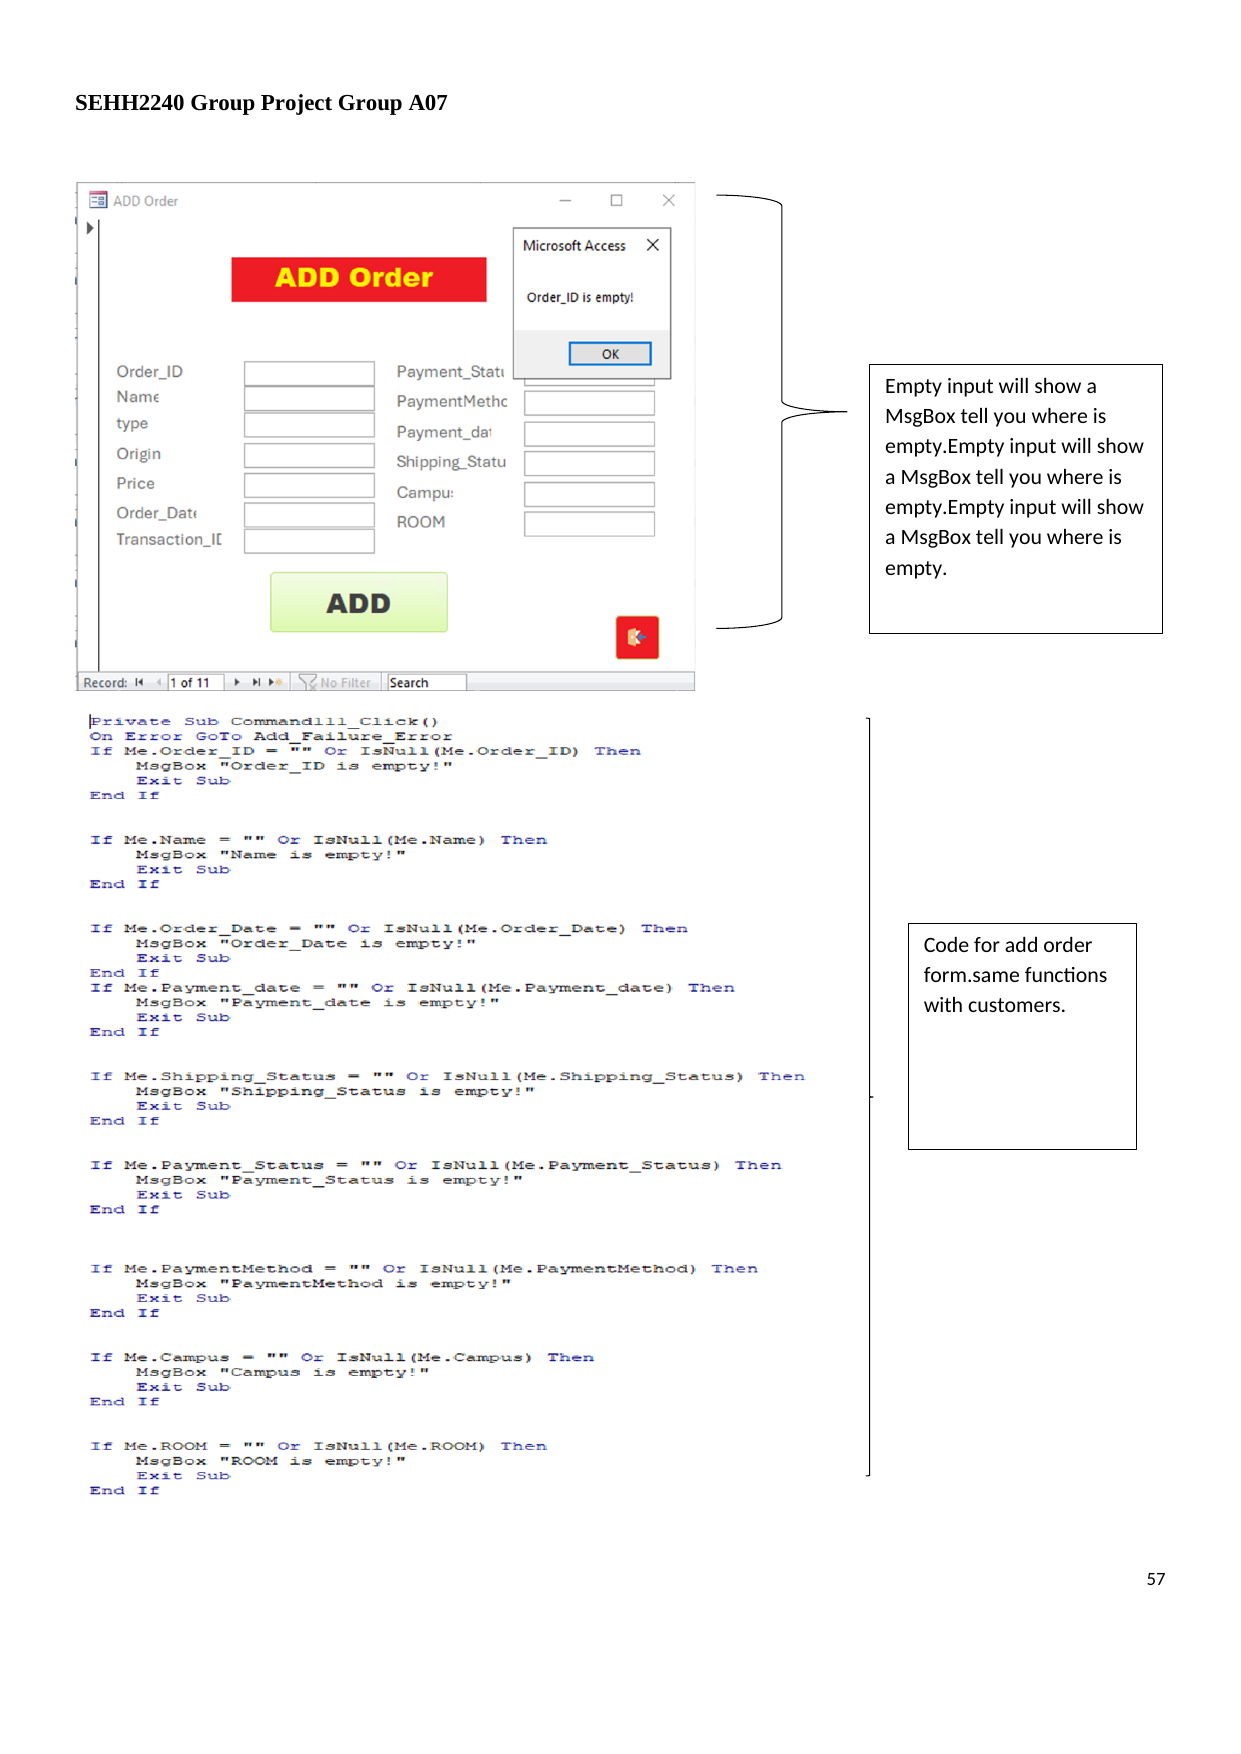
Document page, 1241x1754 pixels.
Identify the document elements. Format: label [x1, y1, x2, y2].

picture [75, 712, 834, 1501]
picture [75, 182, 696, 691]
